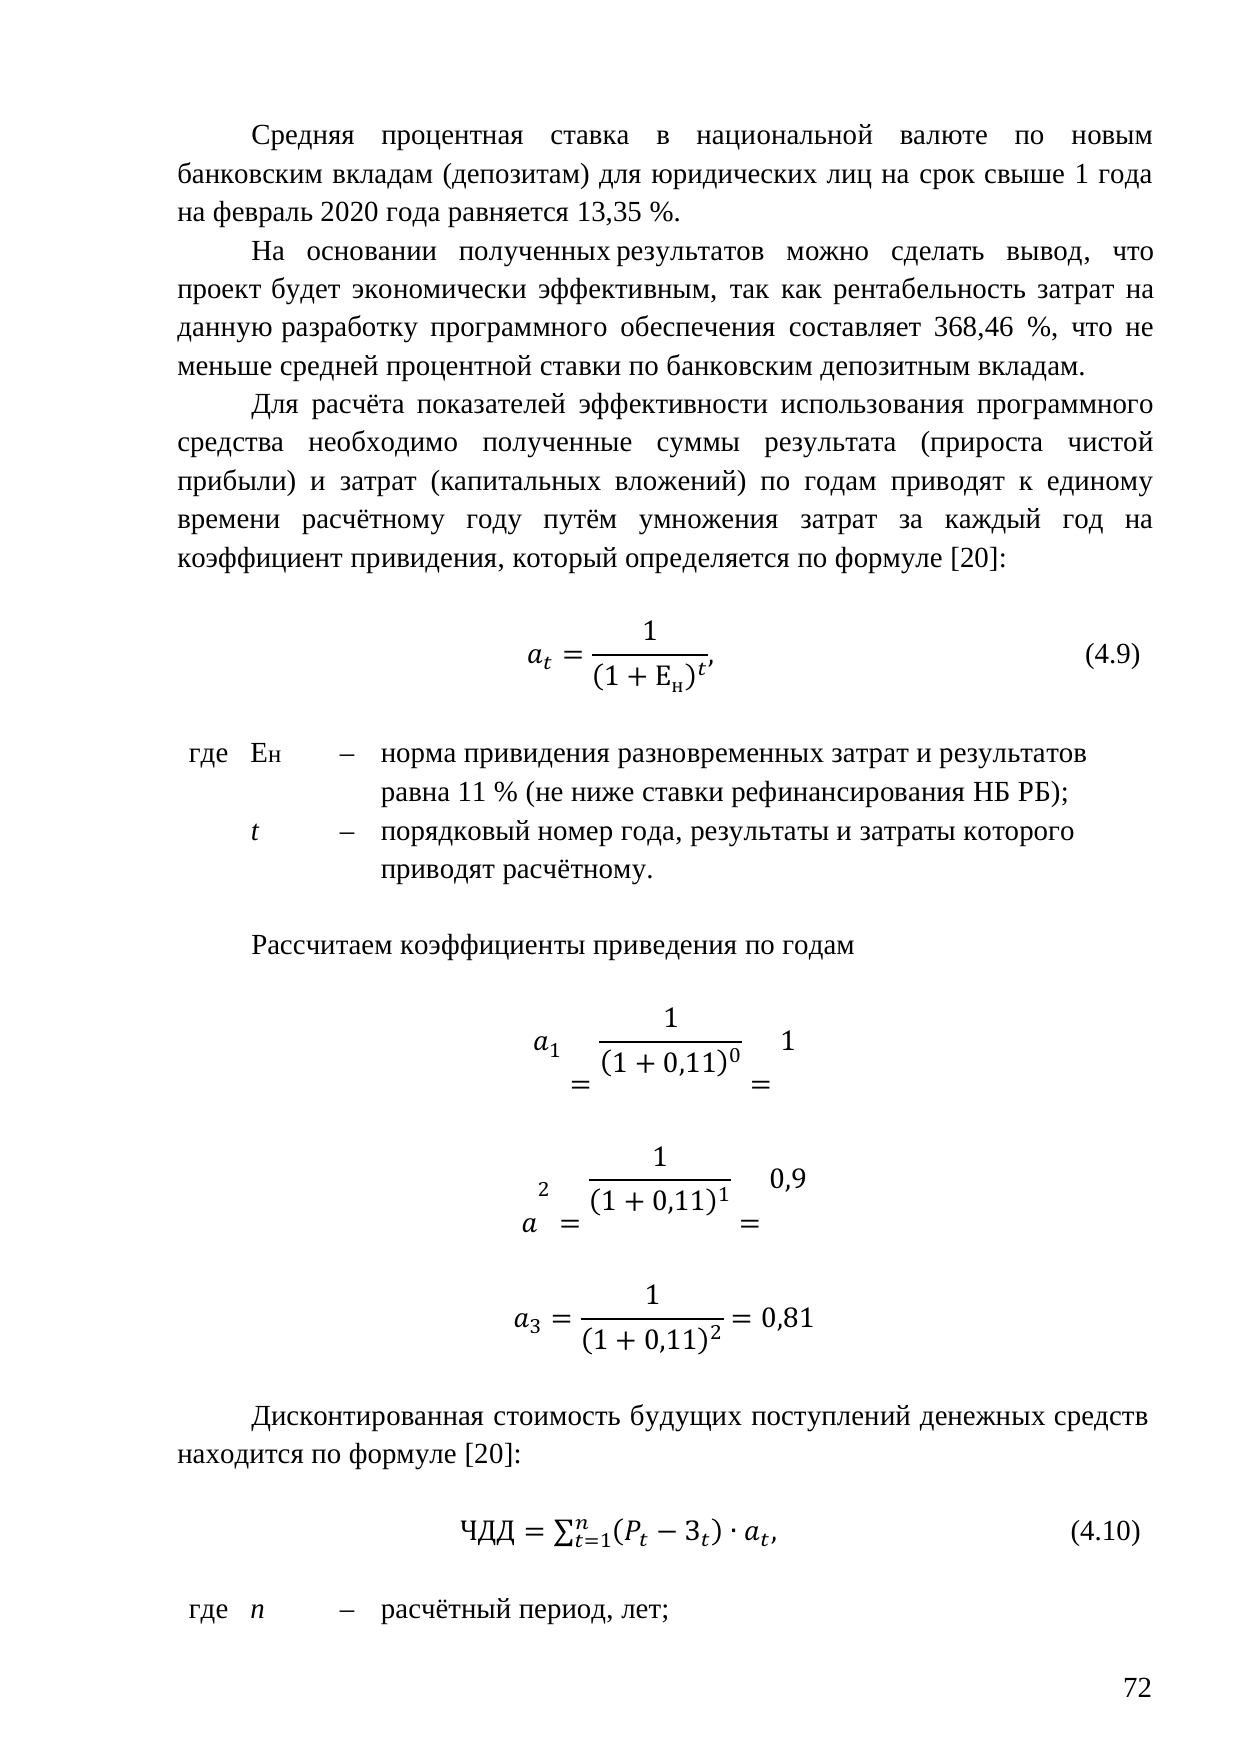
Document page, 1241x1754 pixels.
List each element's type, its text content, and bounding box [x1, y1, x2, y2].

text Для расчёта показателей эффективности использования программного средства необходимо полученные суммы результата (прироста чистой прибыли) и затрат (капитальных вложений) по годам приводят к единому времени расчётному году путём умножения затрат за каждый год на коэффициент привидения, который определяется по формуле [20]: [177, 386, 1153, 573]
text Средняя процентная ставка в национальной валюте по новым банковским вкладам (депозитам) для юридических лиц на срок свыше 1 года на февраль 2020 года равняется 13,35 %. [177, 117, 1153, 228]
text ЧДД = ∑𝑡=1(𝑃 − З𝑡) ∙ 𝑎𝑡, (4.10) [460, 1511, 1154, 1552]
text t – порядковый номер года, результаты и затраты которого приводят расчётному. [251, 813, 1083, 884]
text 𝑎3 = (1 + 0,11)2 = 0,81 [513, 1300, 1154, 1356]
text 𝑎1 = (1 + 0,11)0 = 1 [533, 1023, 1154, 1100]
text где Ен – норма привидения разновременных затрат и результатов равна 11 % (не ниже ставки рефинансирования НБ РБ); [188, 736, 1096, 808]
text 𝑎2 = (1 + 0,11)1 = 0,9 [521, 1161, 1154, 1239]
text 72 [1123, 1670, 1154, 1704]
text На основании полученныхрезультатов можно сделать вывод, что проект будет экономически эффективным, так как рентабельность затрат на данную разработку программного обеспечения составляет 368,46 %, что не меньше средней процентной ставки по банковским депозитным вкладам. [177, 233, 1154, 381]
text где n – расчётный период, лет; [188, 1592, 1154, 1625]
text 𝑎𝑡 = (1 + Ен)𝑡, (4.9) [527, 636, 1154, 697]
text Рассчитаем коэффициенты приведения по годам [251, 927, 1154, 961]
text Дисконтированная стоимость будущих поступлений денежных средств находится по формуле [20]: [177, 1398, 1158, 1470]
